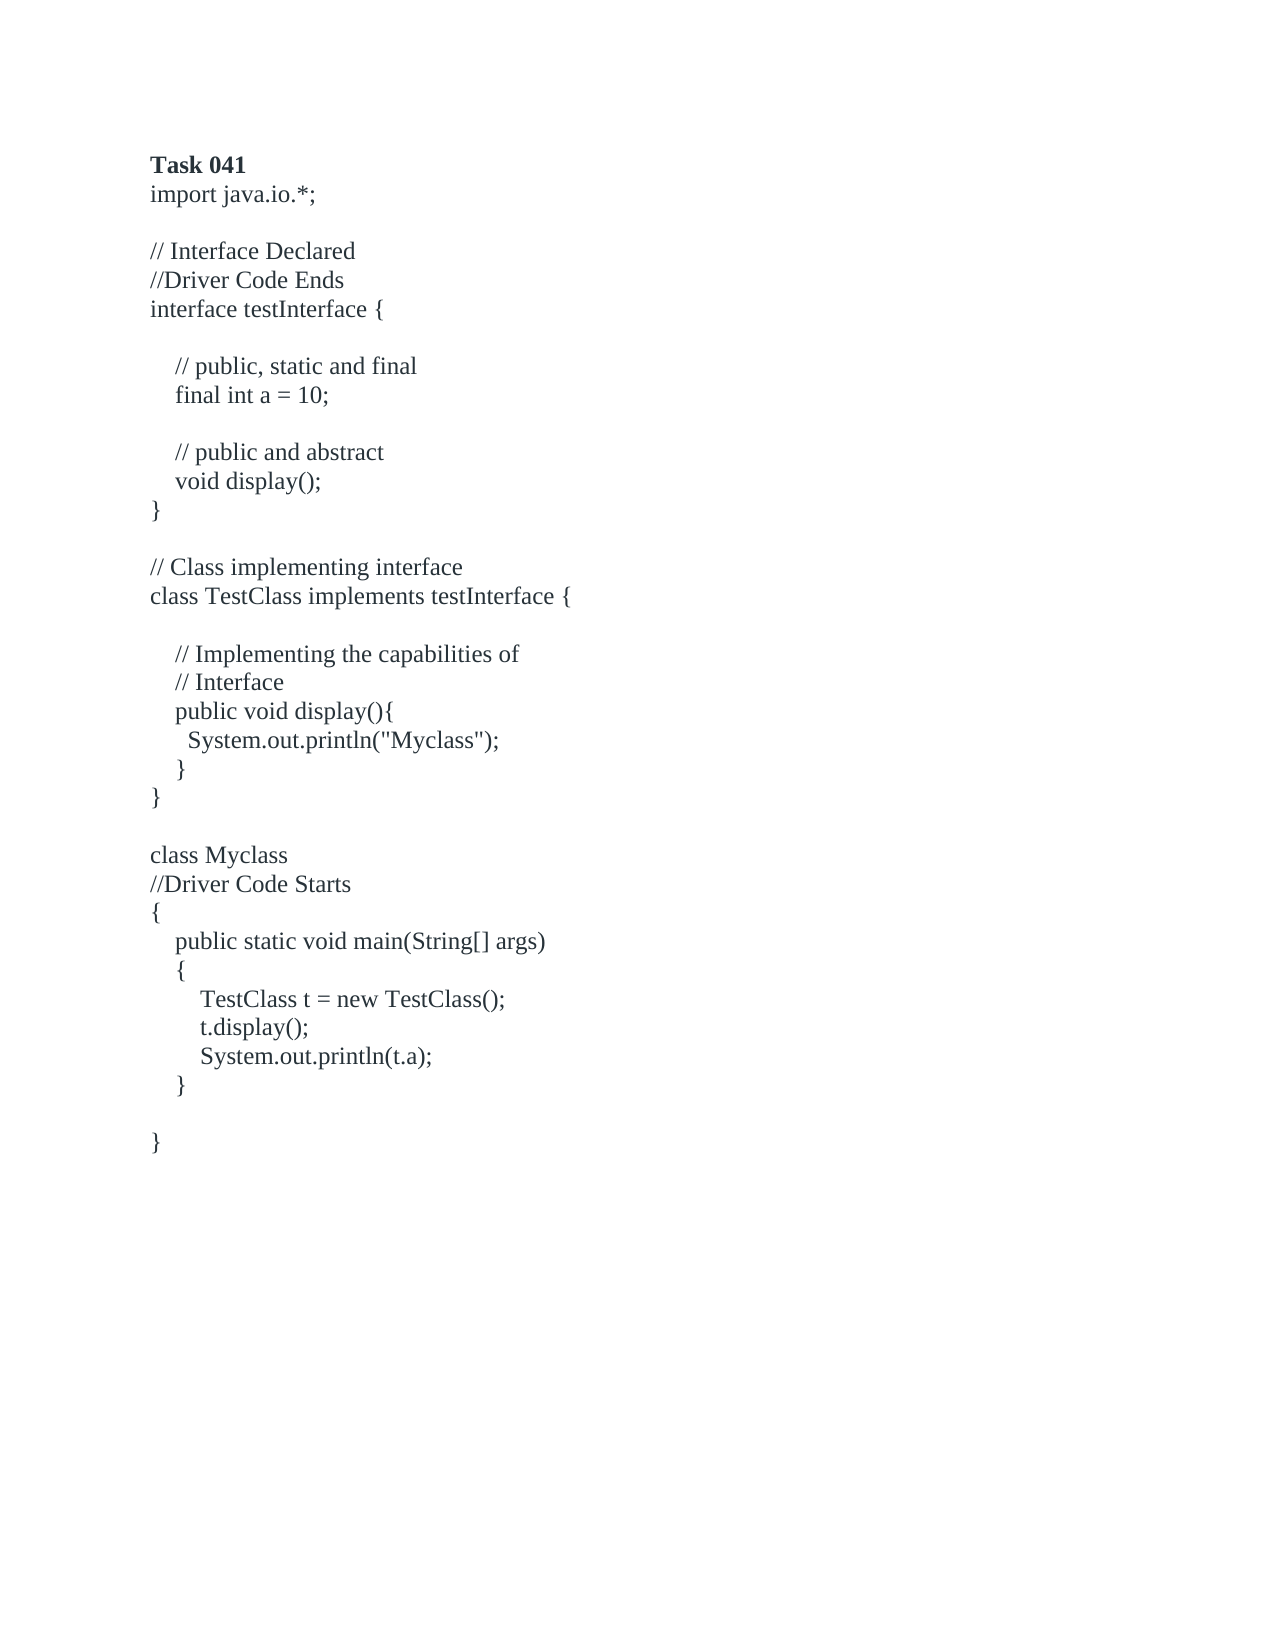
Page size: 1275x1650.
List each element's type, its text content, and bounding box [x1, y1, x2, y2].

text // public, static and final [150, 351, 1125, 380]
text // Interface Declared [150, 236, 1125, 265]
text } [150, 495, 1125, 524]
text // Interface [150, 667, 1125, 696]
text } [150, 782, 1125, 811]
text class Myclass [150, 840, 1125, 869]
text { [150, 897, 1125, 926]
text // Class implementing interface [150, 552, 1125, 581]
text TestClass t = new TestClass(); [150, 984, 1125, 1012]
text t.display(); [150, 1012, 1125, 1041]
text class TestClass implements testInterface { [150, 581, 1125, 610]
text } [150, 1127, 1125, 1156]
text public void display(){ [150, 696, 1125, 725]
text void display(); [150, 466, 1125, 495]
text System.out.println(t.a); [150, 1041, 1125, 1070]
text //Driver Code Starts [150, 869, 1125, 897]
text } [150, 754, 1125, 782]
text Task 041 [150, 150, 1125, 179]
text public static void main(String[] args) [150, 926, 1125, 955]
text System.out.println("Myclass"); [150, 725, 1125, 754]
text // Implementing the capabilities of [150, 639, 1125, 667]
text } [150, 1070, 1125, 1099]
text interface testInterface { [150, 294, 1125, 322]
text // public and abstract [150, 437, 1125, 466]
text { [150, 955, 1125, 984]
text final int a = 10; [150, 380, 1125, 409]
text import java.io.*; [150, 179, 1125, 207]
text //Driver Code Ends [150, 265, 1125, 294]
